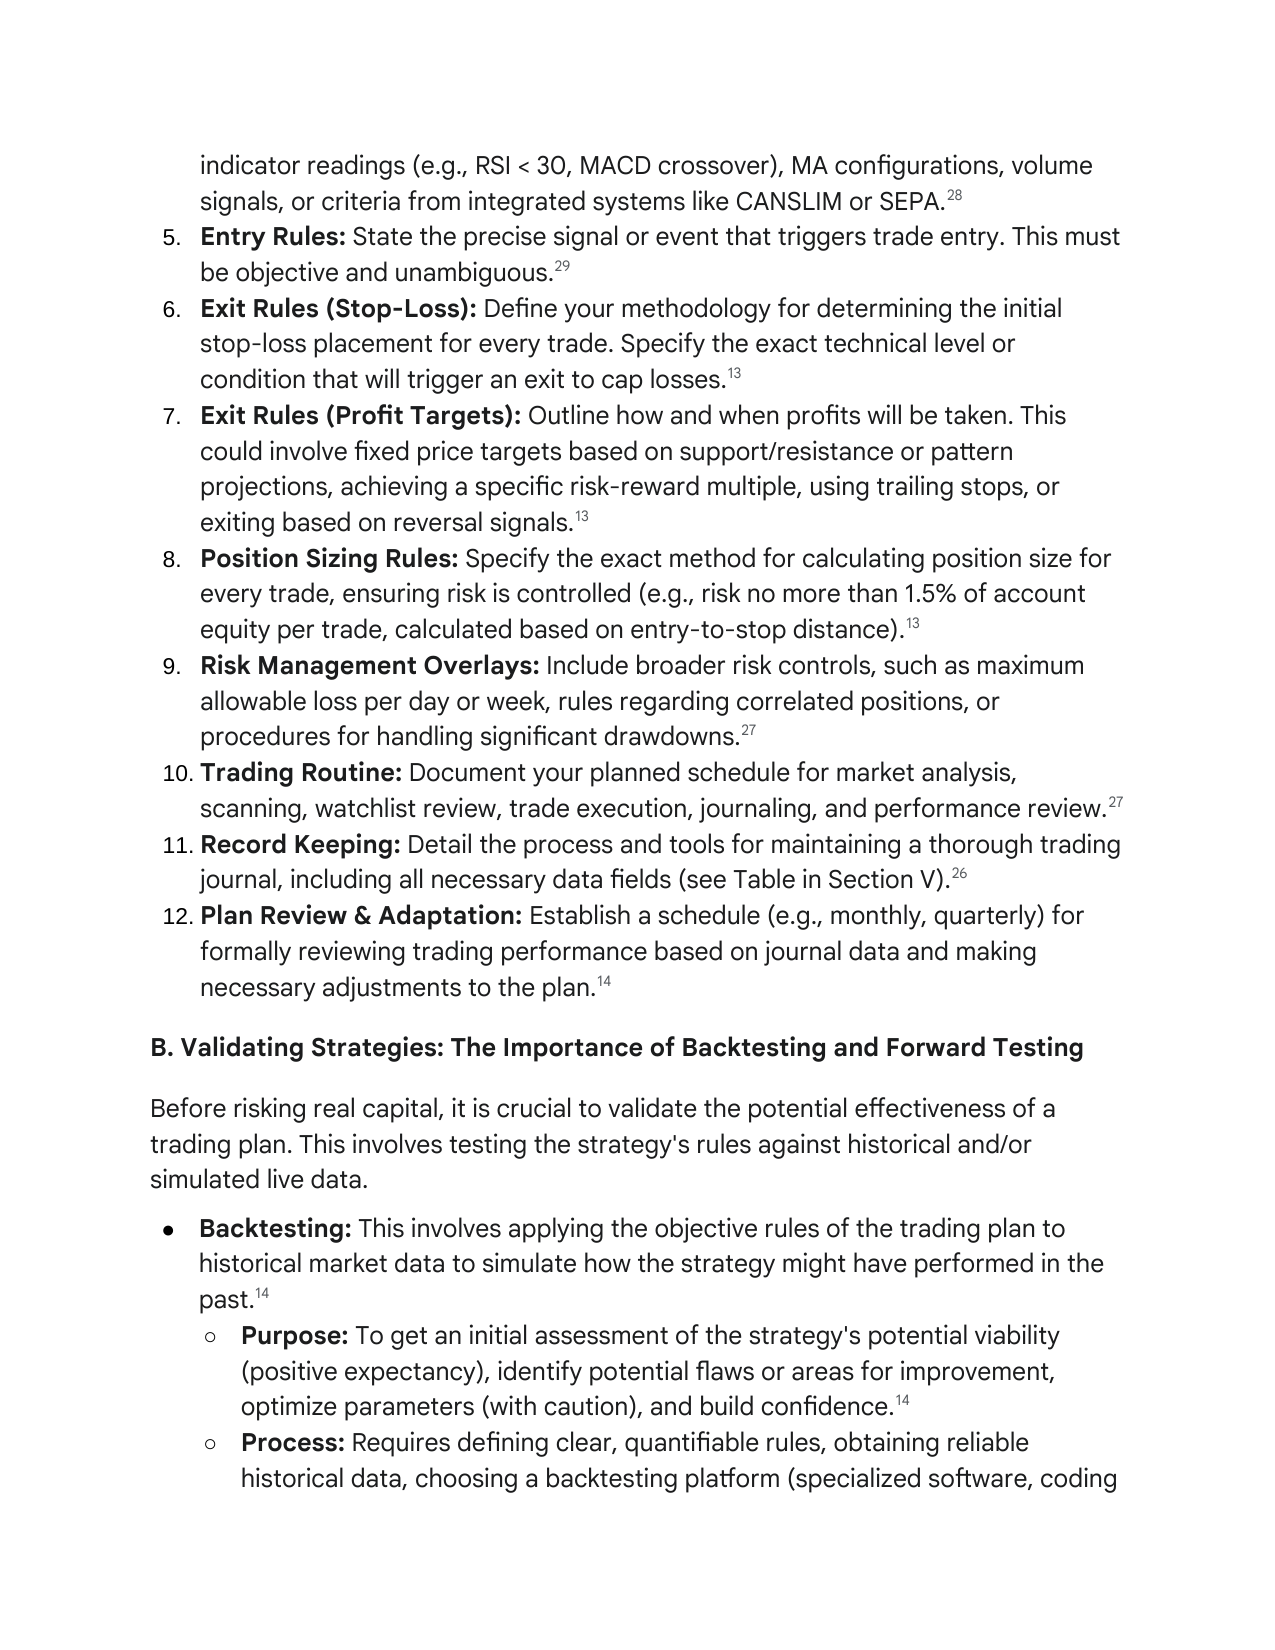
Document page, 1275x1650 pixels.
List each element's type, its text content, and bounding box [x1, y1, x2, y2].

text B. Validating Strategies: The Importance of Backtesting and Forward Testing [150, 1032, 1125, 1064]
list Risk Management Overlays: Include broader risk controls, such as maximum allowable loss per day or week, rules regarding correlated positions, or procedures for handling significant drawdowns.27 [162, 650, 1125, 753]
list Trading Routine: Document your planned schedule for market analysis, scanning, watchlist review, trade execution, journaling, and performance review.27 [162, 757, 1125, 824]
list Backtesting: This involves applying the objective rules of the trading plan to historical market data to simulate how the strategy might have performed in the past.14 [161, 1213, 1125, 1316]
text Before risking real capital, it is crucial to validate the potential effectiveness of a trading plan. This involves testing the strategy's rules against historical and/or simulated live data. [150, 1093, 1125, 1196]
list Entry Rules: State the precise signal or event that triggers trade entry. This must be objective and unambiguous.29 [162, 221, 1125, 288]
list Plan Review & Adaptation: Establish a schedule (e.g., monthly, quarterly) for formally reviewing trading performance based on journal data and making necessary adjustments to the plan.14 [162, 900, 1125, 1003]
list Exit Rules (Stop-Loss): Define your methodology for determining the initial stop-loss placement for every trade. Specify the exact technical level or condition that will trigger an exit to cap losses.13 [162, 293, 1125, 396]
list Position Sizing Rules: Specify the exact method for calculating position size for every trade, ensuring risk is controlled (e.g., risk no more than 1.5% of account equity per trade, calculated based on entry-to-stop distance).13 [162, 543, 1125, 646]
list Record Keeping: Detail the process and tools for maintaining a thorough trading journal, including all necessary data fields (see Table in Section V).26 [162, 829, 1125, 896]
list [162, 150, 1125, 217]
list Exit Rules (Profit Targets): Outline how and when profits will be taken. This could involve fixed price targets based on support/resistance or pattern projections, achieving a specific risk-reward multiple, using trailing stops, or exiting based on reversal signals.13 [162, 400, 1125, 539]
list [203, 1427, 1125, 1494]
list Purpose: To get an initial assessment of the strategy's potential viability (positive expectancy), identify potential flaws or areas for improvement, optimize parameters (with caution), and build confidence.14 [203, 1320, 1125, 1423]
